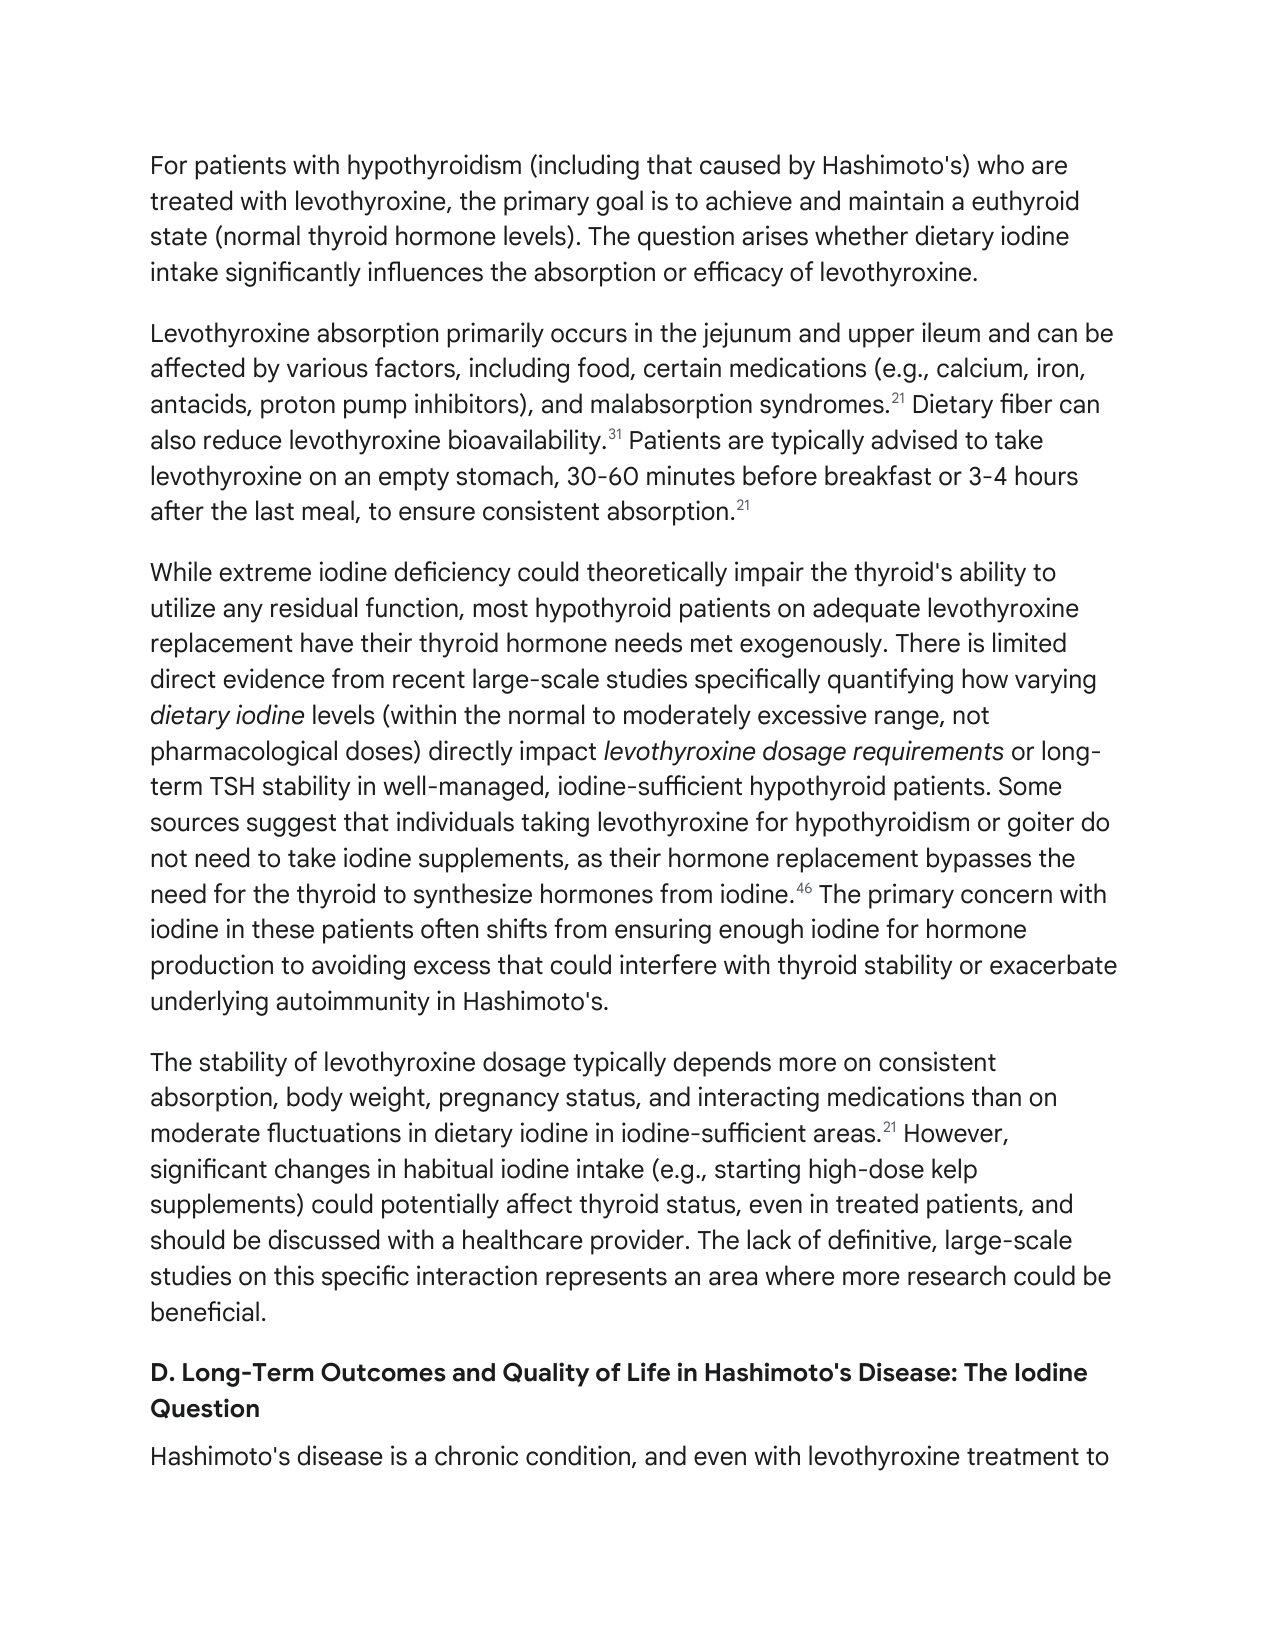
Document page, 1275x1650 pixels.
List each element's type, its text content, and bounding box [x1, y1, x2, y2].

text While extreme iodine deficiency could theoretically impair the thyroid's ability to utilize any residual function, most hypothyroid patients on adequate levothyroxine replacement have their thyroid hormone needs met exogenously. There is limited direct evidence from recent large-scale studies specifically quantifying how varying dietary iodine levels (within the normal to moderately excessive range, not pharmacological doses) directly impact levothyroxine dosage requirements or long-term TSH stability in well-managed, iodine-sufficient hypothyroid patients. Some sources suggest that individuals taking levothyroxine for hypothyroidism or goiter do not need to take iodine supplements, as their hormone replacement bypasses the need for the thyroid to synthesize hormones from iodine.46 The primary concern with iodine in these patients often shifts from ensuring enough iodine for hormone production to avoiding excess that could interfere with thyroid stability or exacerbate underlying autoimmunity in Hashimoto's. [150, 557, 1125, 1017]
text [150, 1442, 1125, 1473]
subtitle D. Long-Term Outcomes and Quality of Life in Hashimoto's Disease: The Iodine Question [150, 1358, 1125, 1425]
text For patients with hypothyroidism (including that caused by Hashimoto's) who are treated with levothyroxine, the primary goal is to achieve and maintain a euthyroid state (normal thyroid hormone levels). The question arises whether dietary iodine intake significantly influences the absorption or efficacy of levothyroxine. [150, 150, 1125, 288]
text The stability of levothyroxine dosage typically depends more on consistent absorption, body weight, pregnancy status, and interacting medications than on moderate fluctuations in dietary iodine in iodine-sufficient areas.21 However, significant changes in habitual iodine intake (e.g., starting high-dose kelp supplements) could potentially affect thyroid status, even in treated patients, and should be discussed with a healthcare provider. The lack of definitive, large-scale studies on this specific interaction represents an area where more research could be beneficial. [150, 1047, 1125, 1328]
text Levothyroxine absorption primarily occurs in the jejunum and upper ileum and can be affected by various factors, including food, certain medications (e.g., calcium, iron, antacids, proton pump inhibitors), and malabsorption syndromes.21 Dietary fiber can also reduce levothyroxine bioavailability.31 Patients are typically advised to take levothyroxine on an empty stomach, 30-60 minutes before breakfast or 3-4 hours after the last meal, to ensure consistent absorption.21 [150, 318, 1125, 528]
